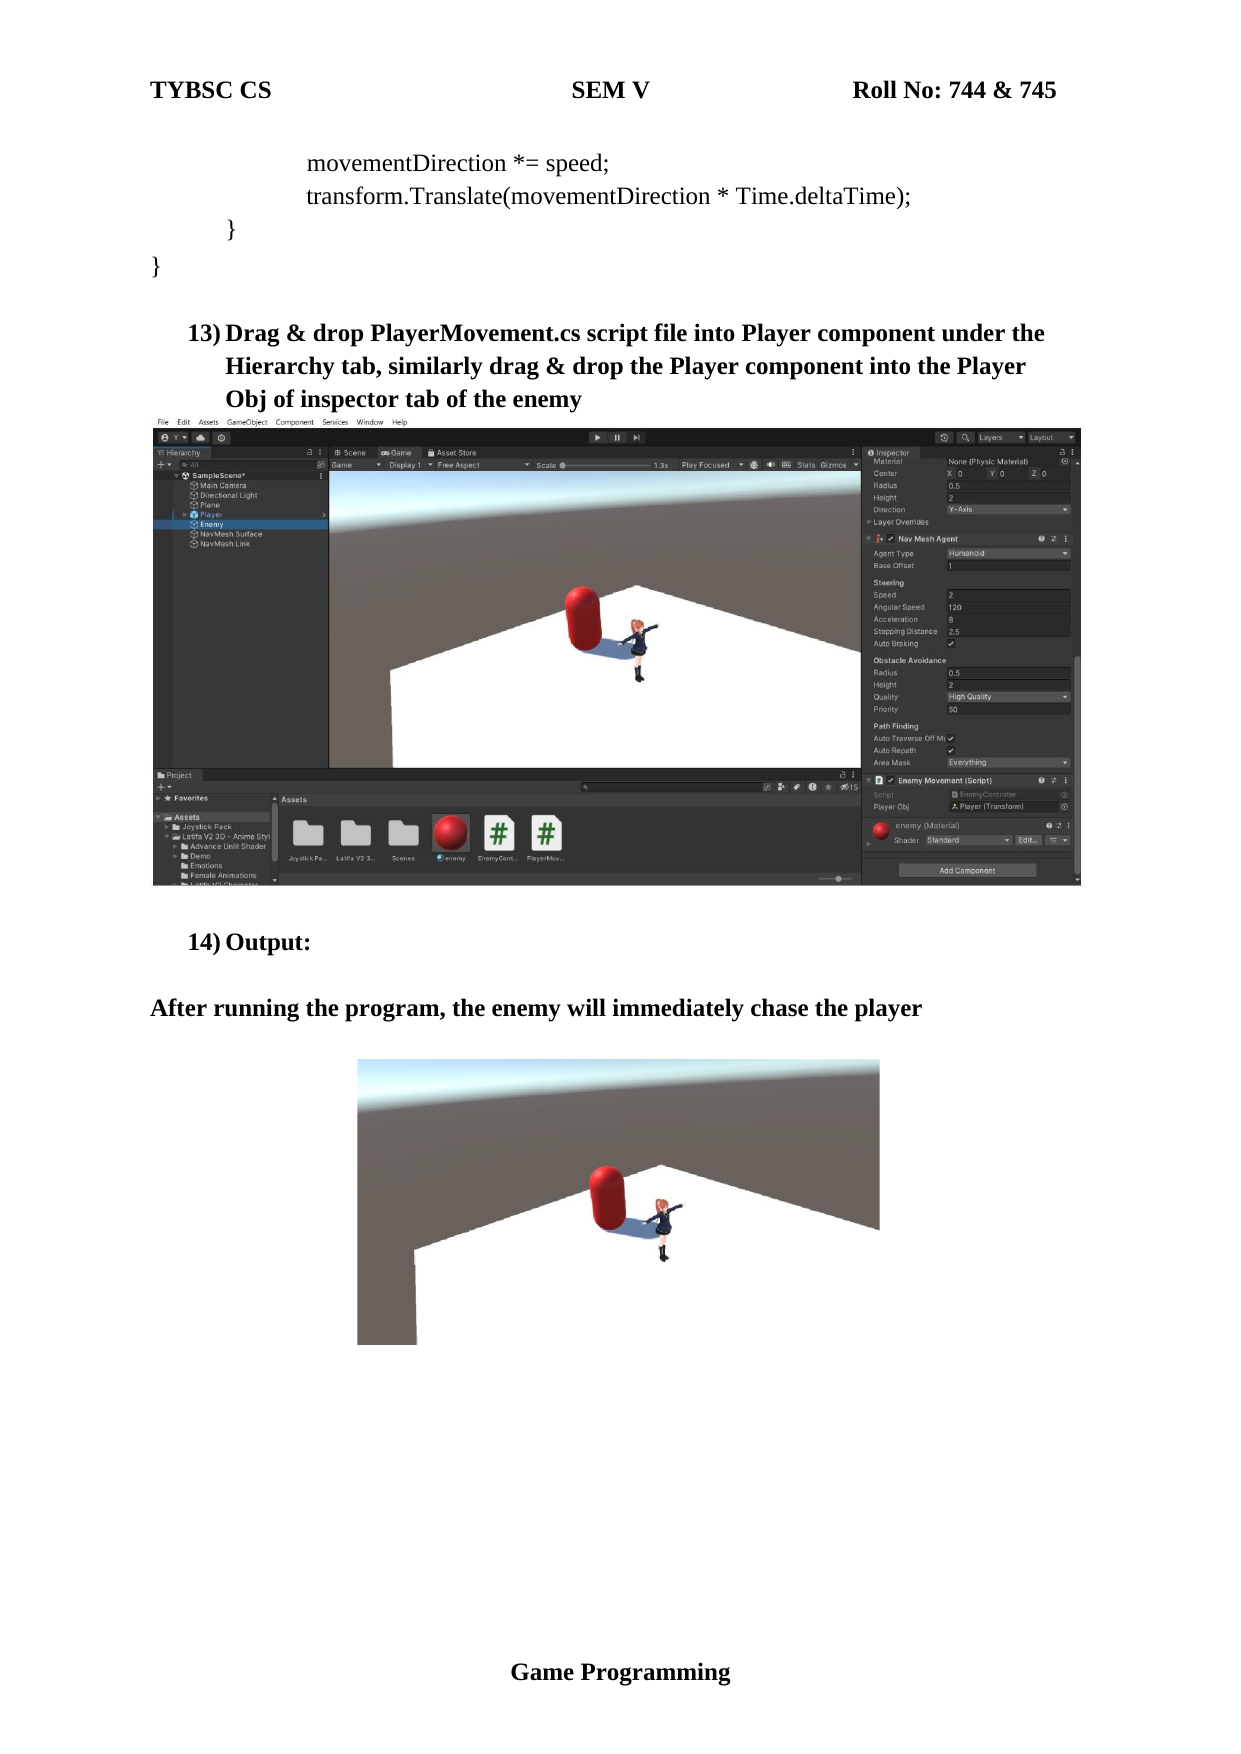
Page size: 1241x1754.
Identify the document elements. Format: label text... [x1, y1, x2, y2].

text } [150, 251, 1101, 279]
picture [150, 417, 1085, 888]
picture [357, 1059, 880, 1345]
text After running the program, the enemy will immediately chase the player [150, 993, 1101, 1022]
list Drag & drop PlayerMovement.cs script file into Player component under the Hierarchy tab, similarly drag & drop the Player component into the Player Obj of inspector tab of the enemy [187, 318, 1073, 413]
text } [225, 214, 1101, 243]
text movementDirection *= speed; transform.Translate(movementDirection * Time.deltaTime); [306, 148, 1012, 210]
list Output: [187, 927, 1101, 956]
